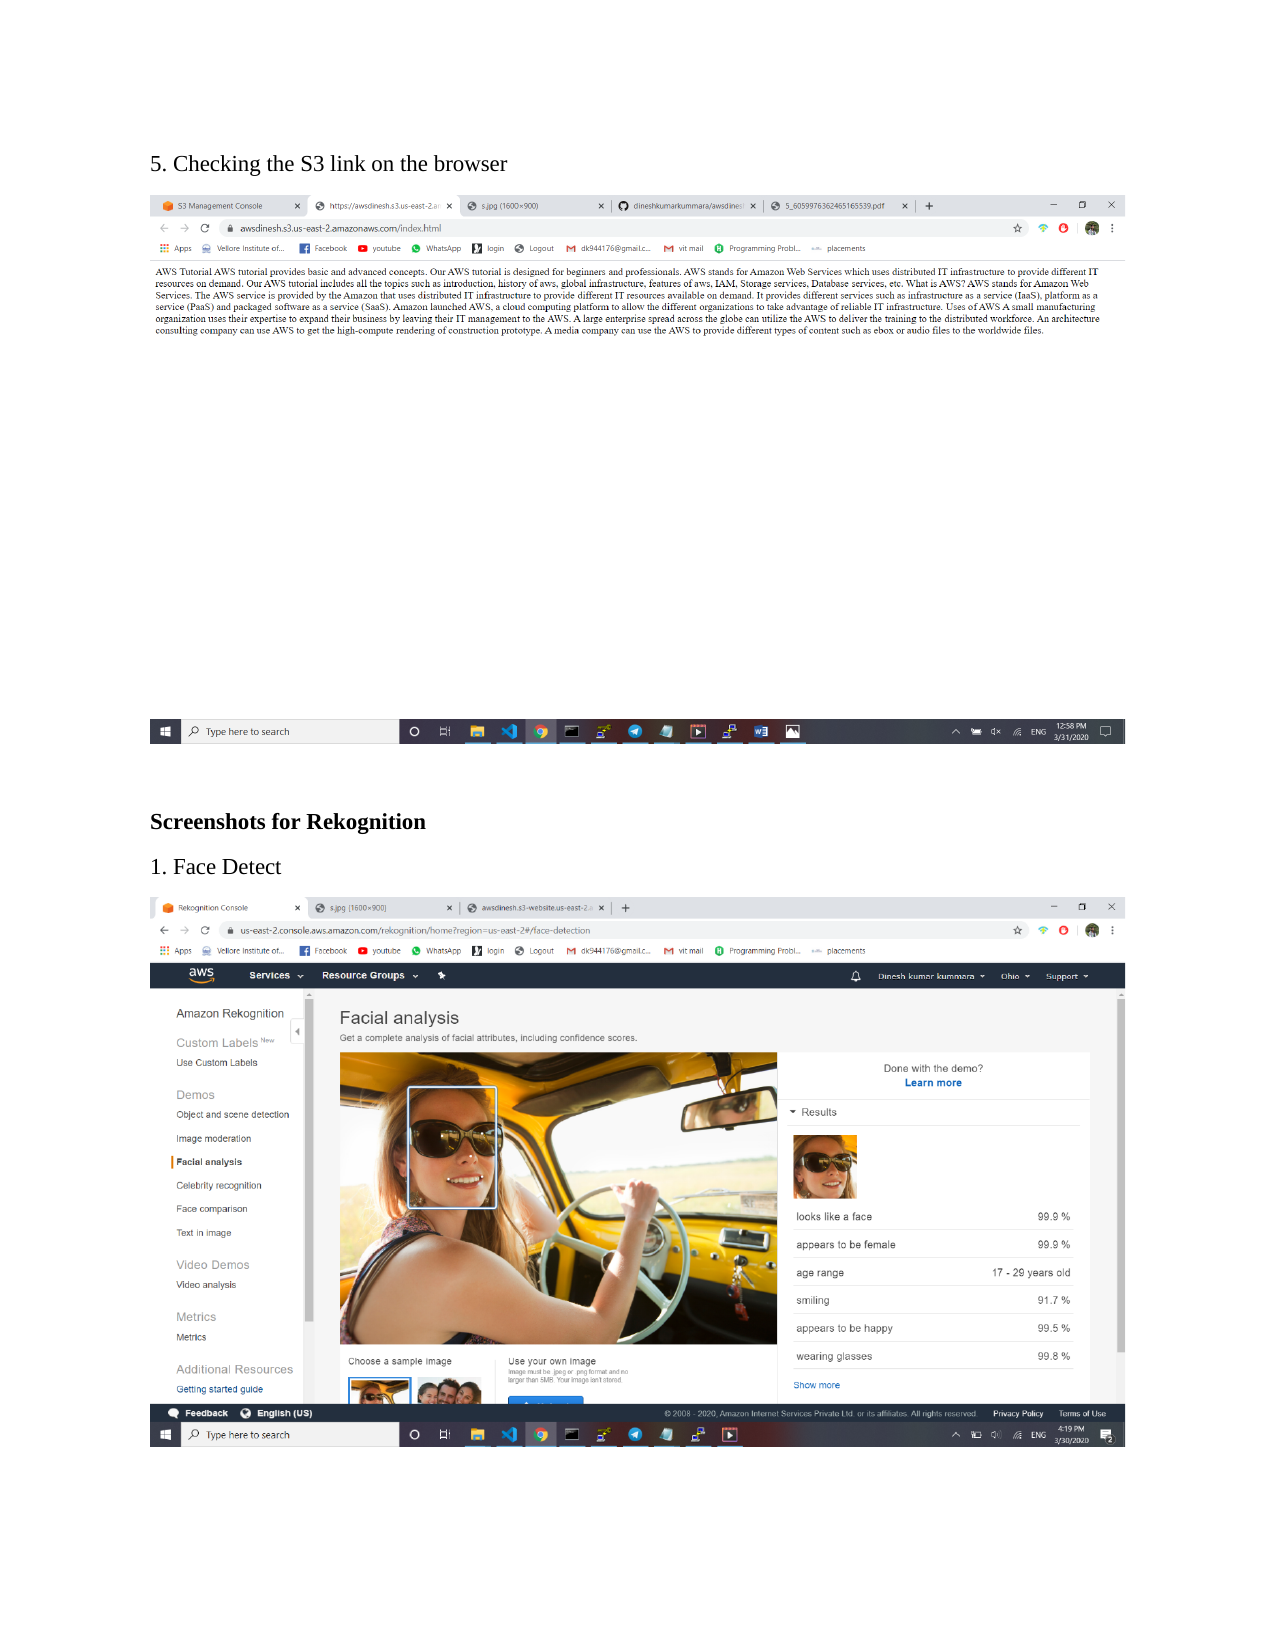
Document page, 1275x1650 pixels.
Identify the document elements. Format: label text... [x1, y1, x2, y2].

text 1. Face Detect [150, 853, 1125, 879]
picture [150, 195, 1125, 744]
text Screenshots for Rekognition [150, 808, 1125, 834]
text 5. Checking the S3 link on the browser [150, 150, 1125, 176]
picture [150, 897, 1125, 1447]
